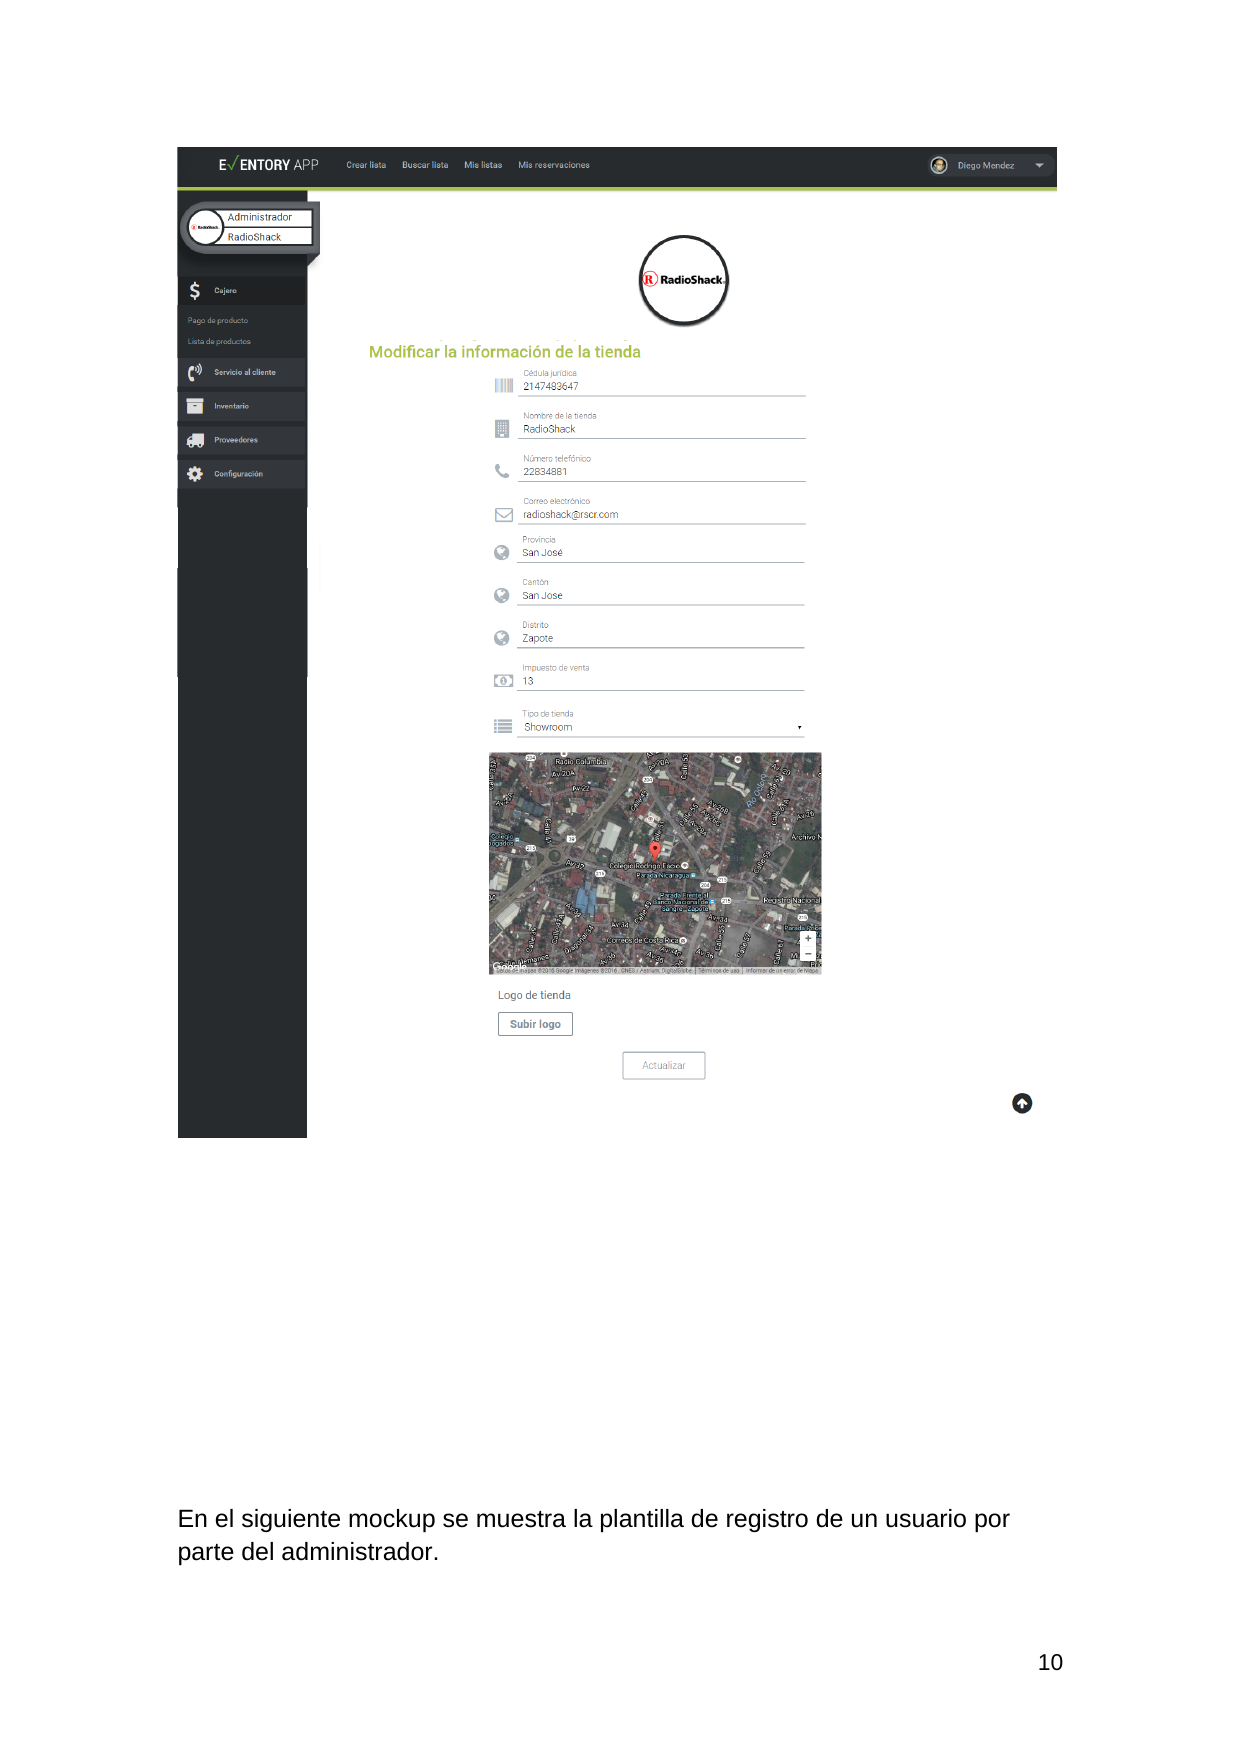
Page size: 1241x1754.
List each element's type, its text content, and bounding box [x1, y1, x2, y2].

text En el siguiente mockup se muestra la plantilla de registro de un usuario por parte del administrador. [177, 1504, 1063, 1566]
picture [177, 147, 1063, 1138]
